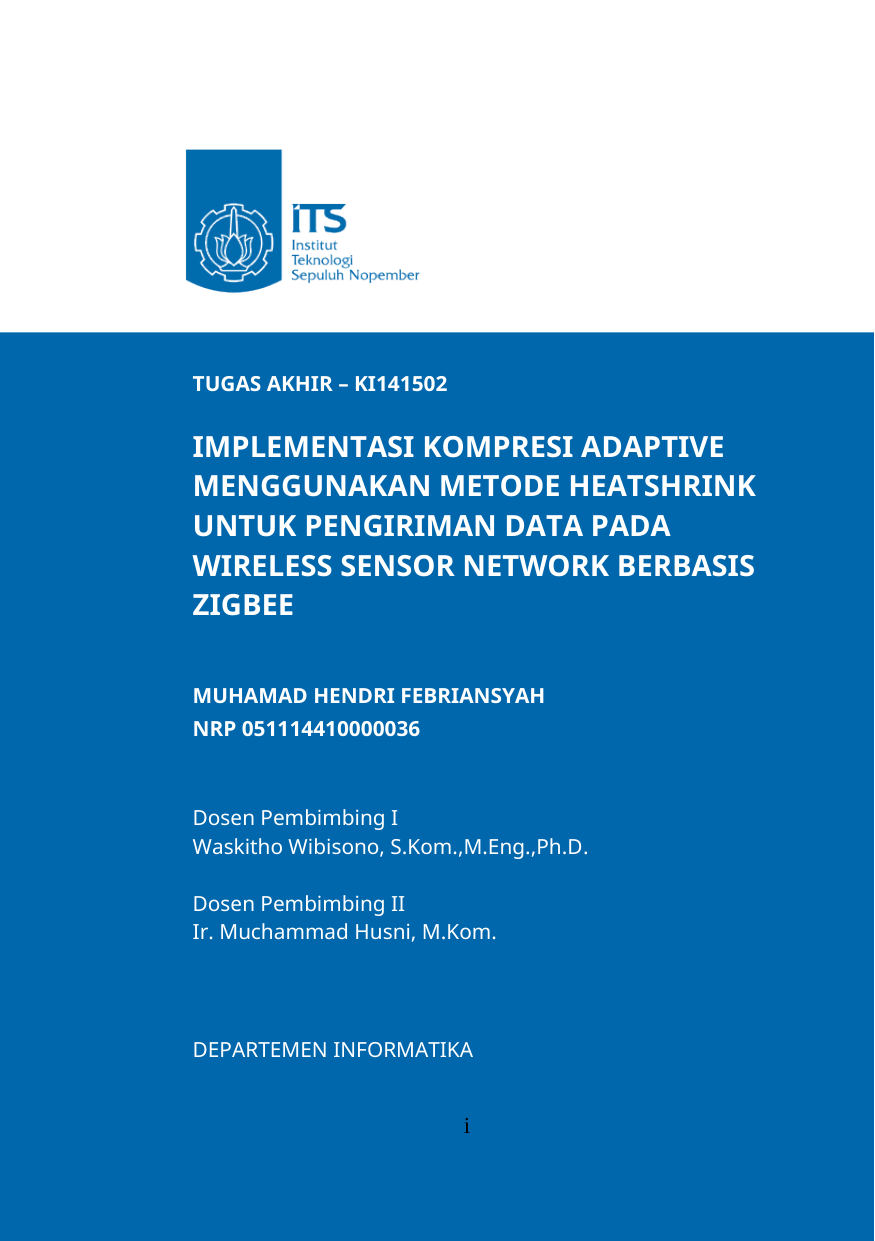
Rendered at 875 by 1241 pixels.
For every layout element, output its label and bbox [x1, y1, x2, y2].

picture [177, 146, 441, 297]
